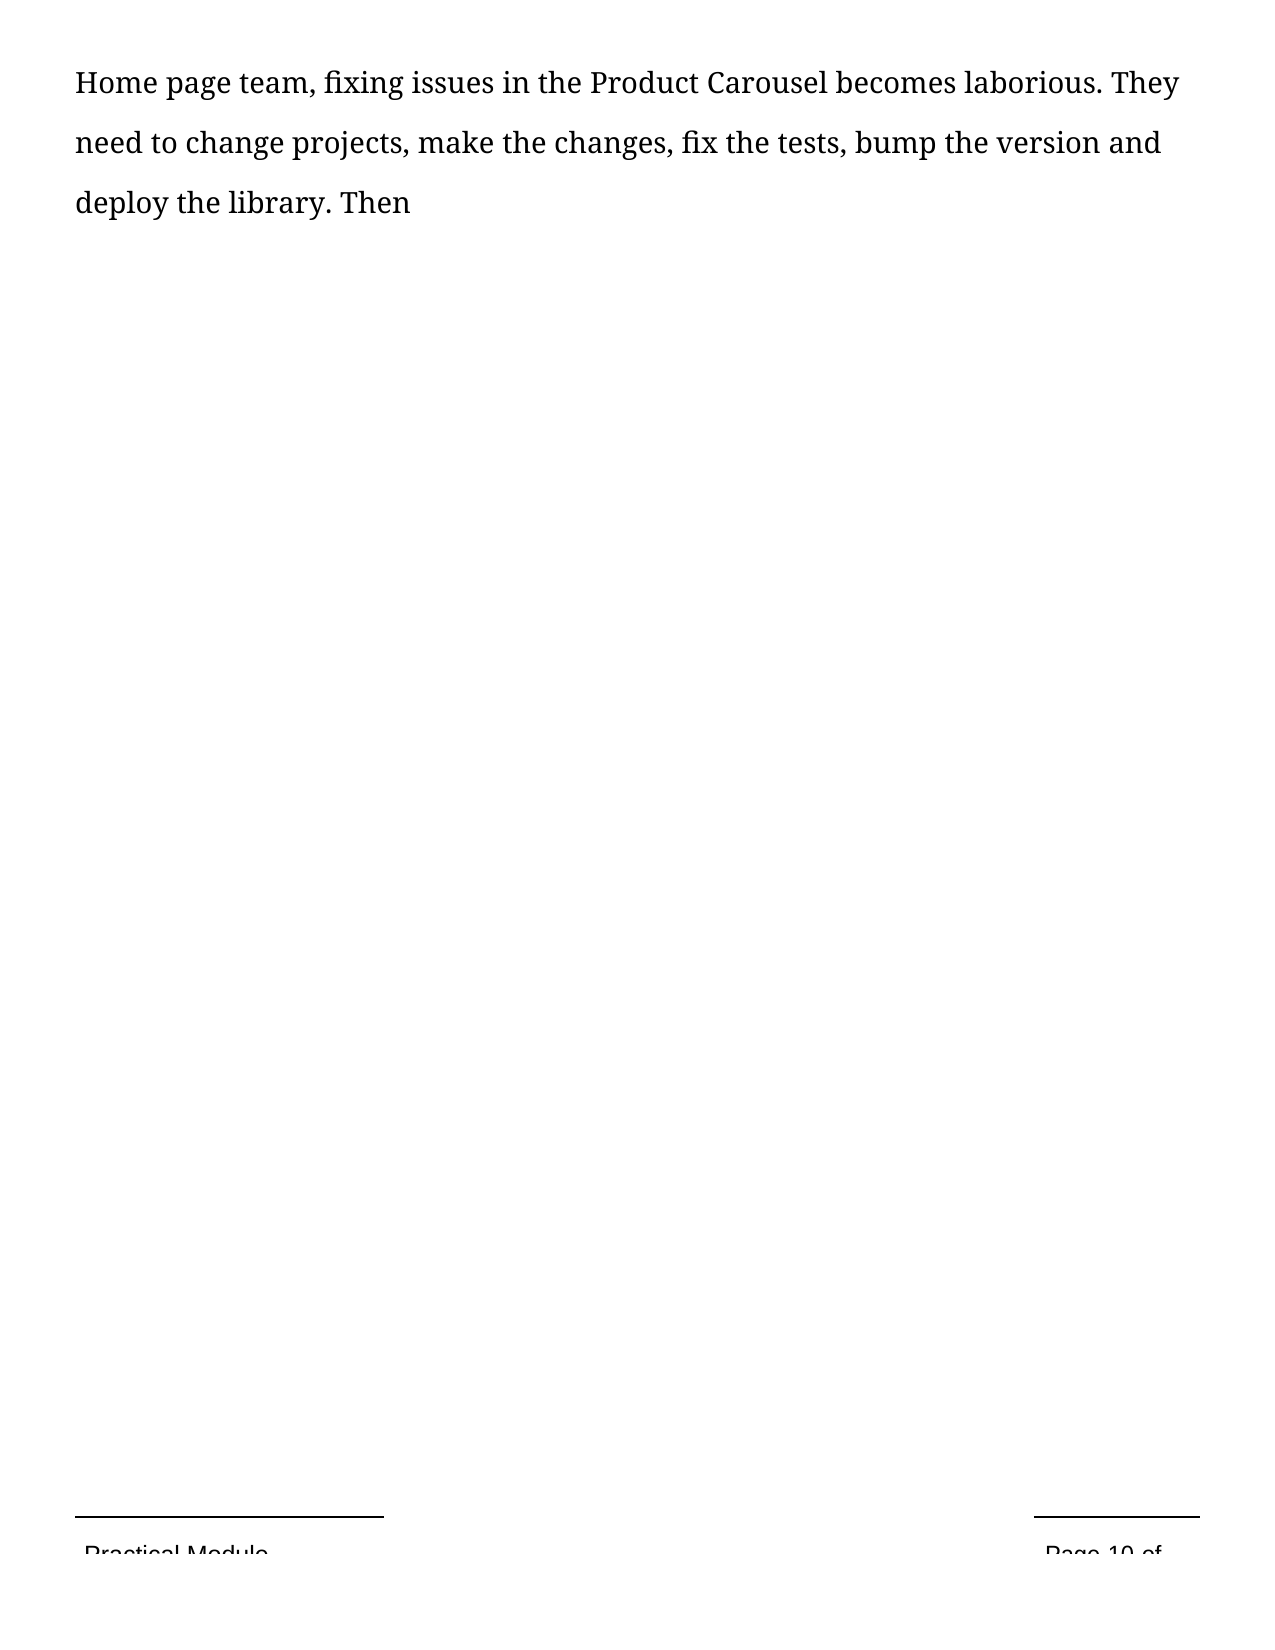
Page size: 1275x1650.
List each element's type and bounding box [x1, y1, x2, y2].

text [75, 62, 1195, 222]
